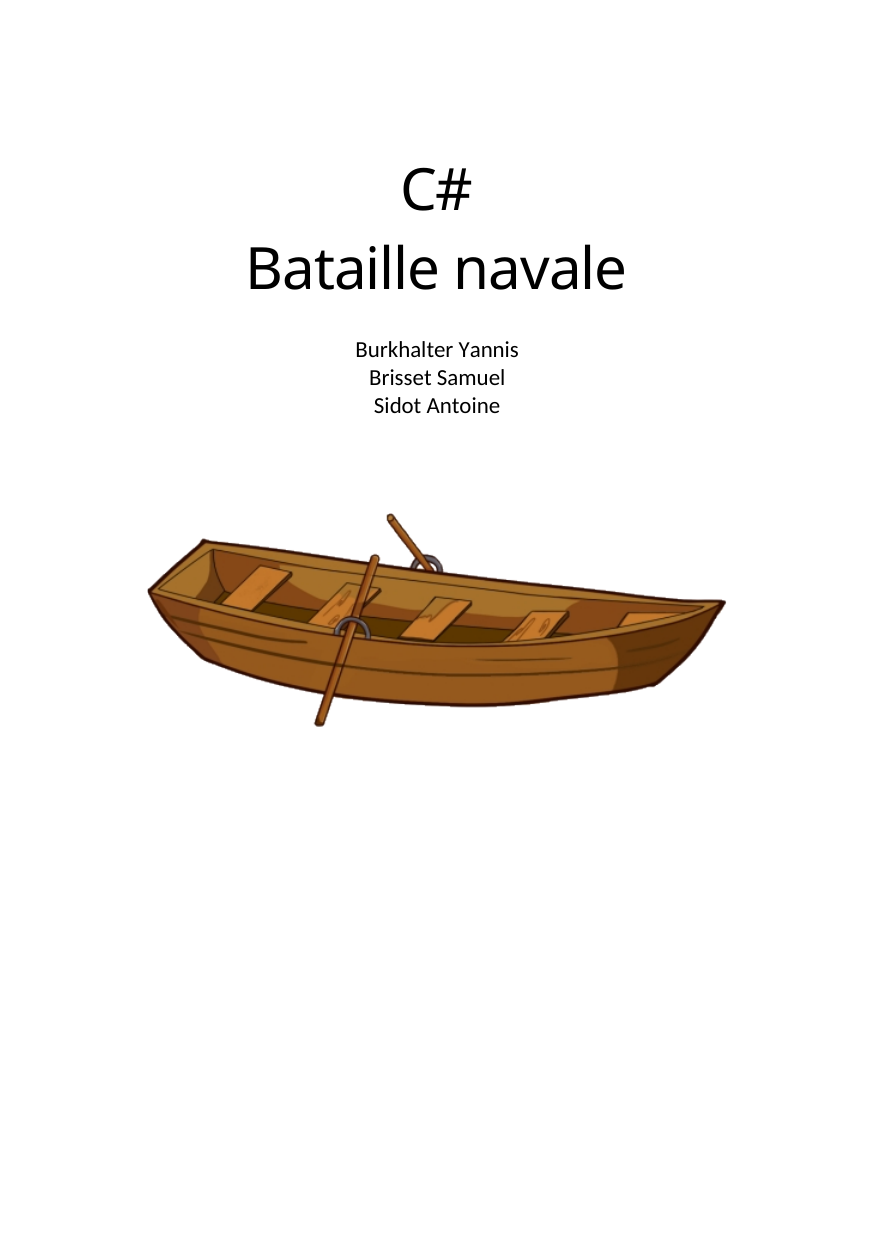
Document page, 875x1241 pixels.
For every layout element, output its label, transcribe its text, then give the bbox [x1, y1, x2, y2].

picture [147, 513, 727, 727]
text Brisset Samuel [148, 363, 726, 391]
title Bataille navale [148, 227, 726, 307]
title C# [148, 148, 726, 227]
text Burkhalter Yannis [148, 335, 726, 363]
text Sidot Antoine [148, 391, 726, 419]
